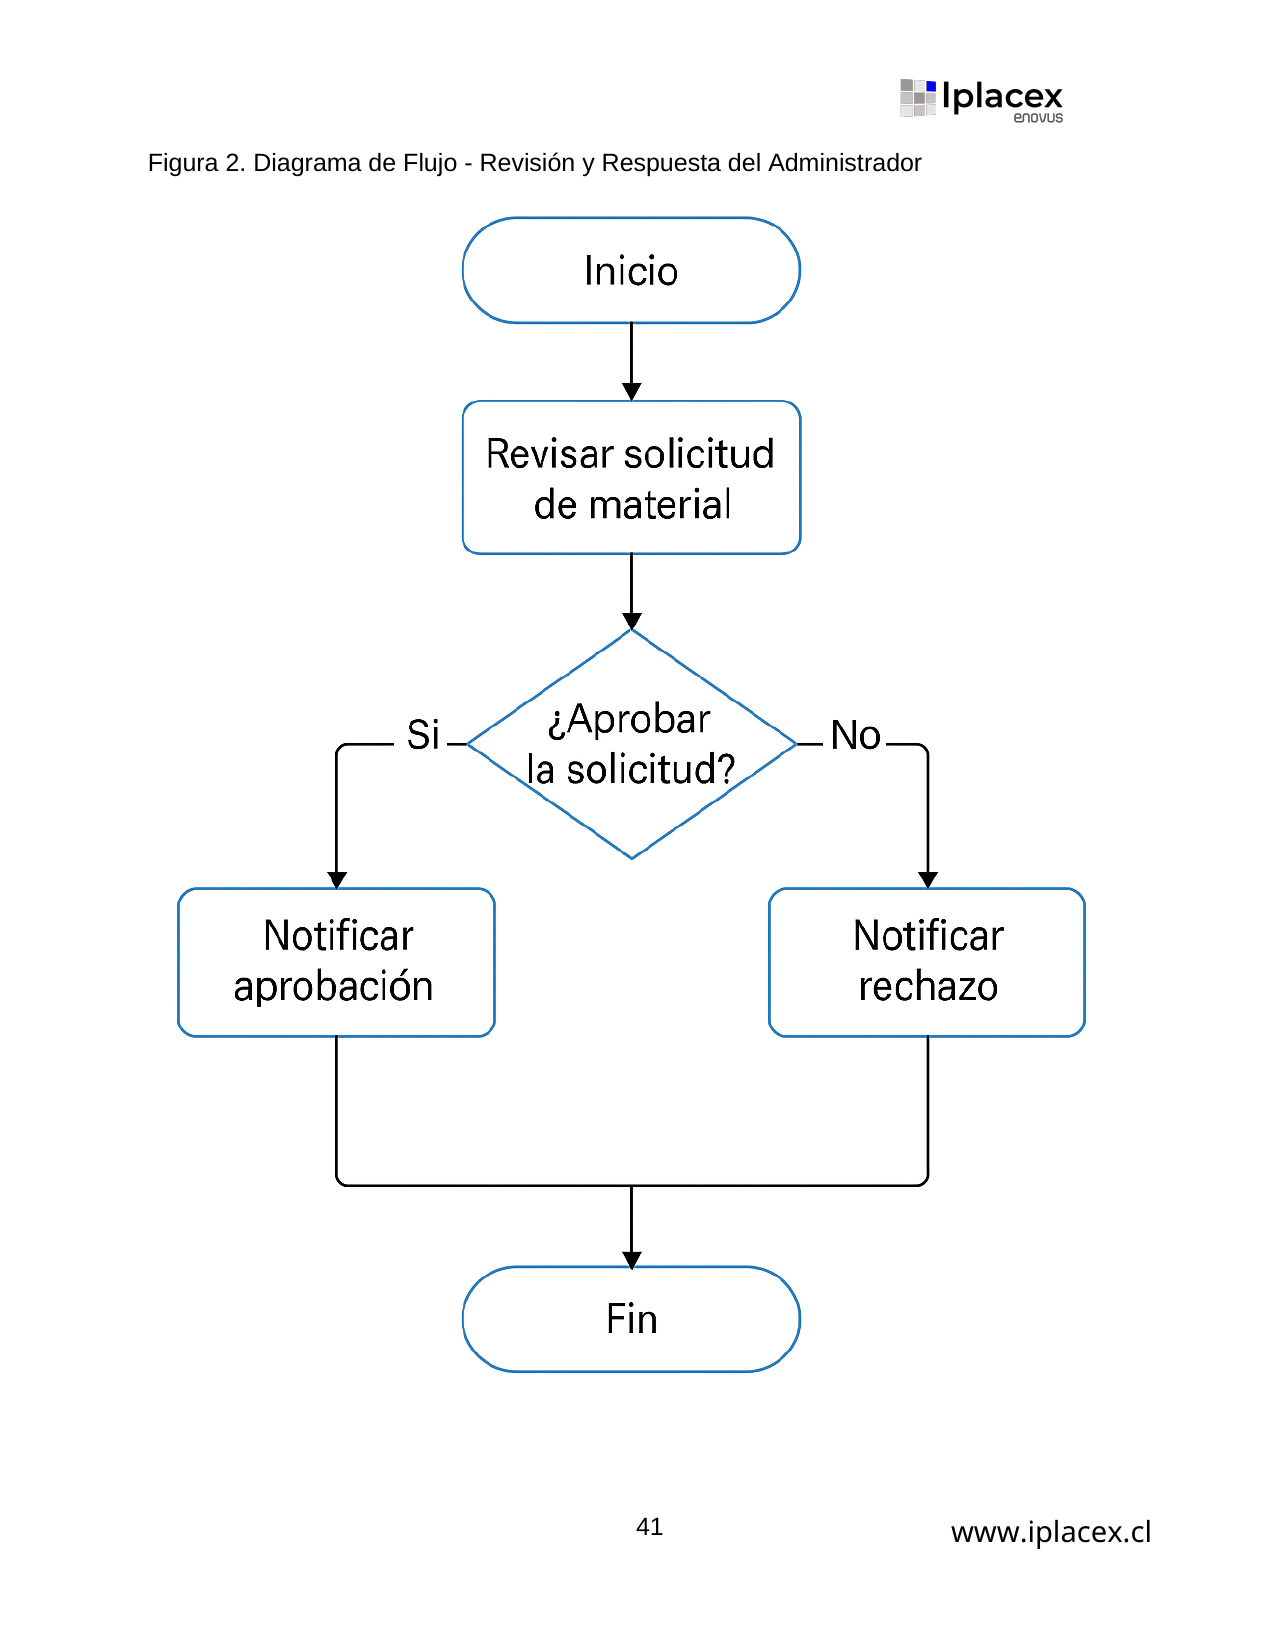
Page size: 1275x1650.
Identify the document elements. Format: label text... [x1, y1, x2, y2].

picture [147, 201, 1123, 1402]
picture [894, 73, 1069, 128]
text Figura 2. Diagrama de Flujo - Revisión y Respuesta del Administrador [148, 148, 1152, 176]
